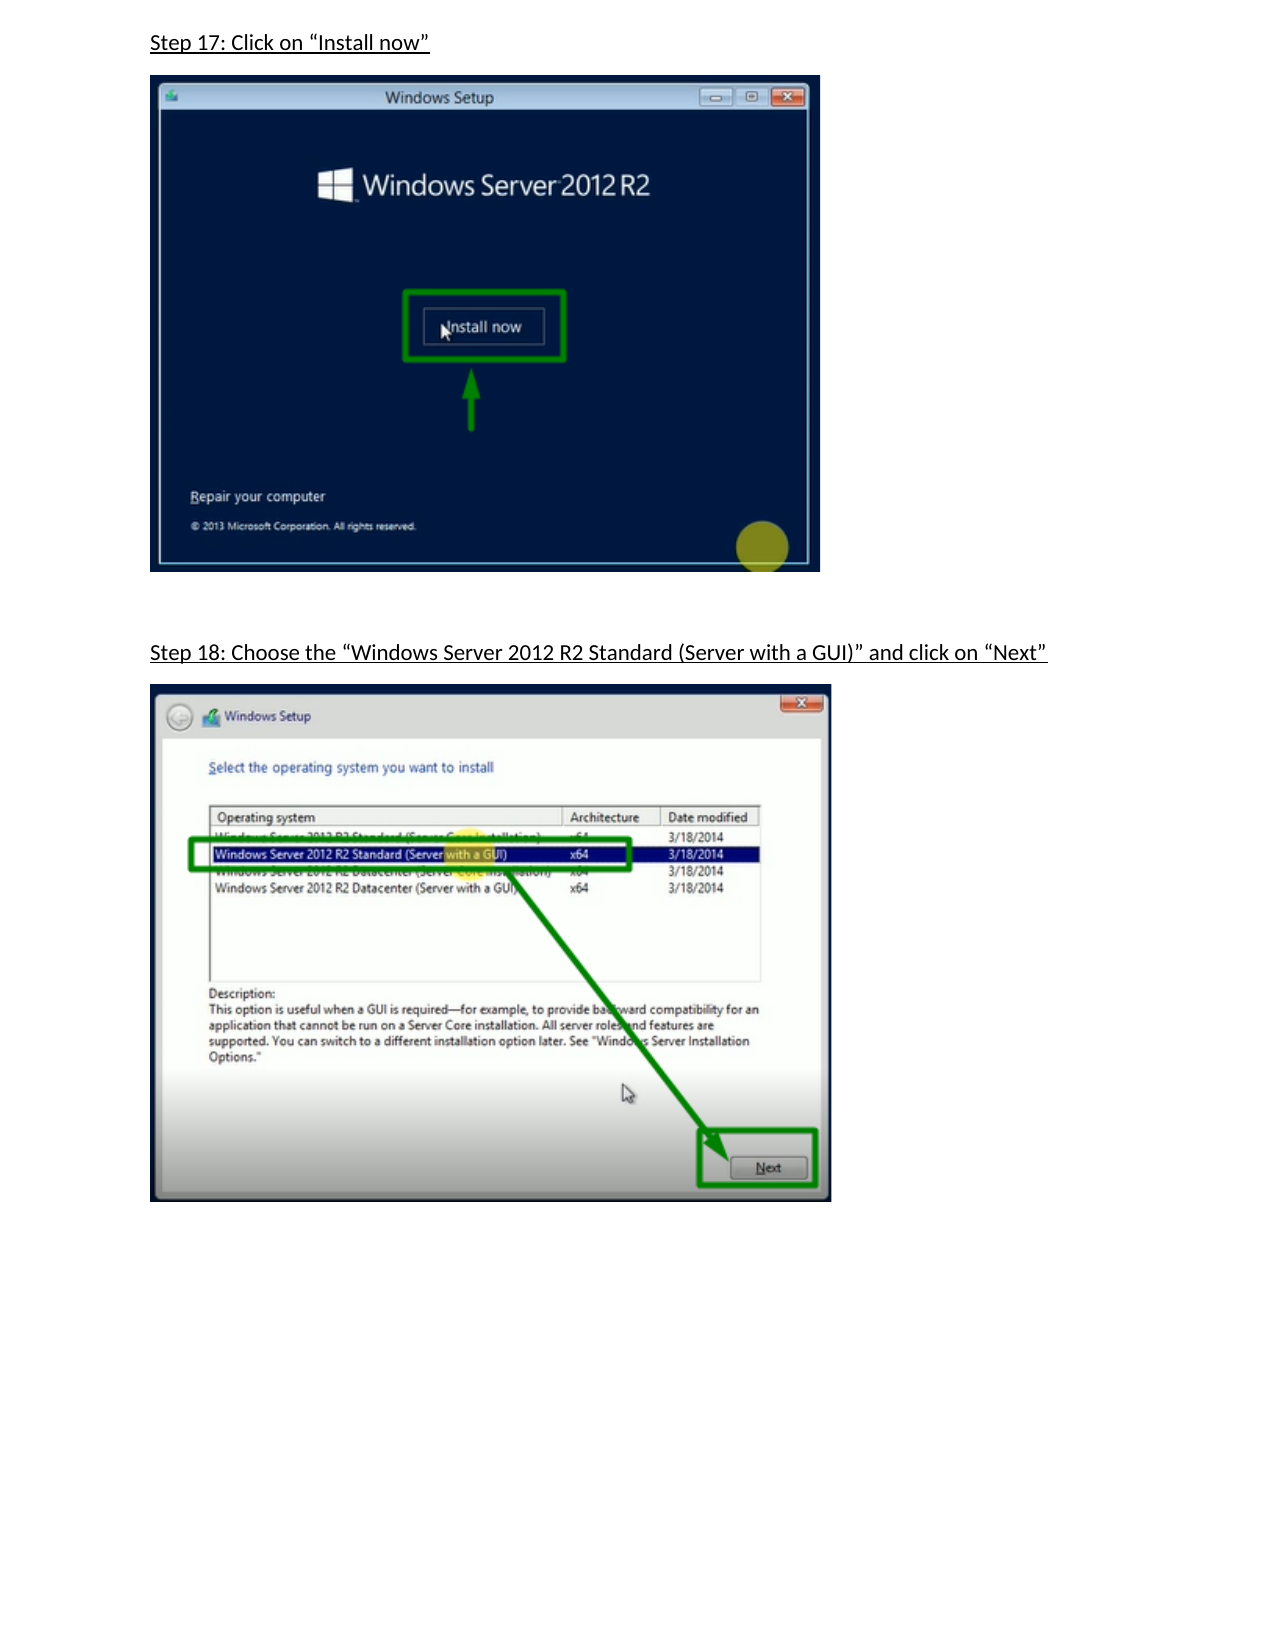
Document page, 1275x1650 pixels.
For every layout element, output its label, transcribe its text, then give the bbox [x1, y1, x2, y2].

text Step 17: Click on “Install now” [150, 28, 1125, 56]
text Step 18: Choose the “Windows Server 2012 R2 Standard (Server with a GUI)” and click on “Next” [150, 638, 1125, 666]
picture [150, 684, 832, 1202]
picture [150, 75, 821, 572]
